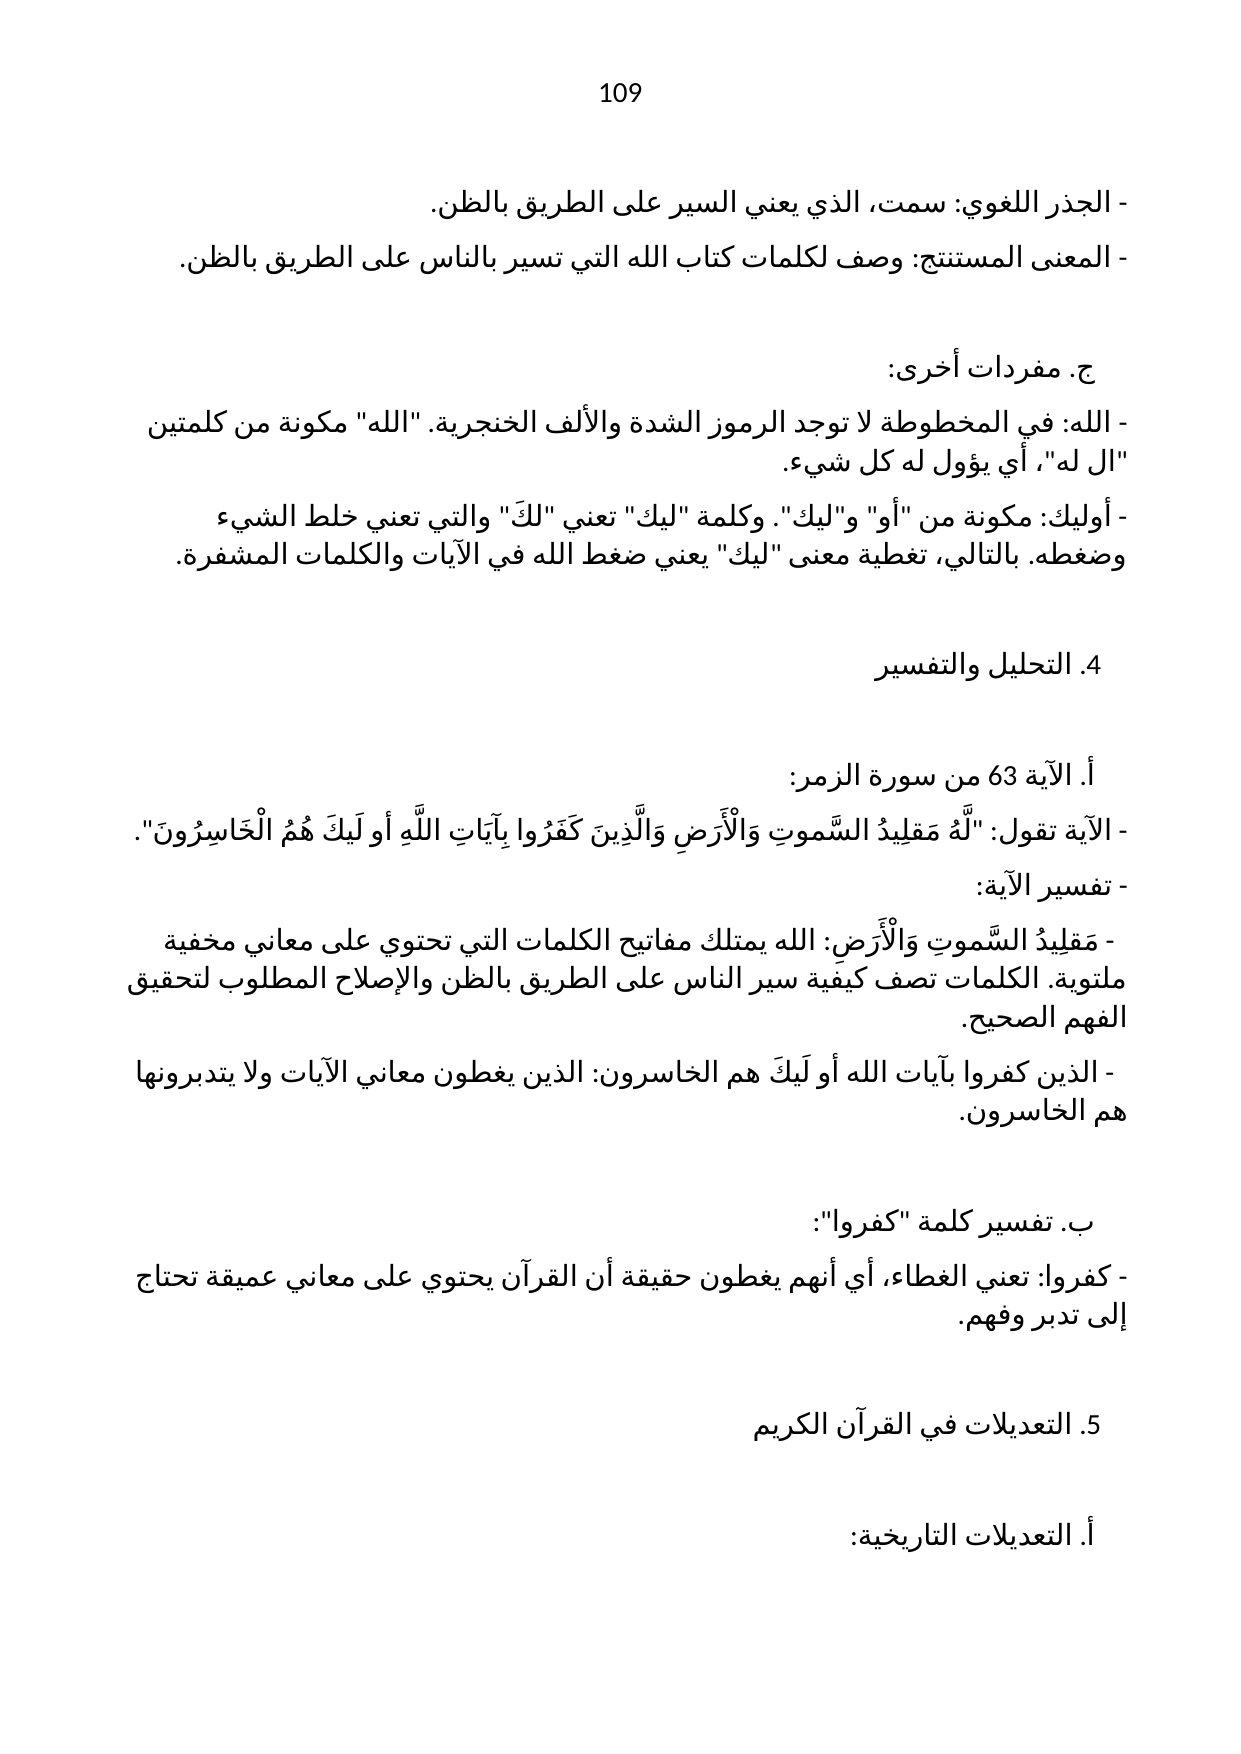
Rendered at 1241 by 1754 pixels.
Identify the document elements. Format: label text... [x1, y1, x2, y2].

text - كفروا: تعني الغطاء، أي أنهم يغطون حقيقة أن القرآن يحتوي على معاني عميقة تحتاج إلى تدبر وفهم. [112, 1258, 1128, 1332]
text 5. التعديلات في القرآن الكريم [112, 1406, 1128, 1442]
text ج. مفردات أخرى: [112, 349, 1128, 385]
text - المعنى المستنتج: وصف لكلمات كتاب الله التي تسير بالناس على الطريق بالظن. [112, 239, 1128, 274]
text - الذين كفروا بآيات الله أو لَيكَ هم الخاسرون: الذين يغطون معاني الآيات ولا يتدبرونها هم الخاسرون. [112, 1054, 1128, 1128]
text 4. التحليل والتفسير [112, 646, 1128, 682]
text أ. الآية 63 من سورة الزمر: [112, 757, 1128, 792]
text - الله: في المخطوطة لا توجد الرموز الشدة والألف الخنجرية. "الله" مكونة من كلمتين "ال له"، أي يؤول له كل شيء. [112, 404, 1128, 478]
text - أوليك: مكونة من "أو" و"ليك". وكلمة "ليك" تعني "لكَ" والتي تعني خلط الشيء وضغطه. بالتالي، تغطية معنى "ليك" يعني ضغط الله في الآيات والكلمات المشفرة. [112, 498, 1128, 572]
text - الآية تقول: "لَّهُ مَقلِيدُ السَّموتِ وَالْأَرَضِ وَالَّذِينَ كَفَرُوا بِآيَاتِ اللَّهِ أو لَيكَ هُمُ الْخَاسِرُونَ". [112, 812, 1128, 847]
text أ. التعديلات التاريخية: [112, 1517, 1128, 1552]
text - مَقلِيدُ السَّموتِ وَالْأَرَضِ: الله يمتلك مفاتيح الكلمات التي تحتوي على معاني مخفية ملتوية. الكلمات تصف كيفية سير الناس على الطريق بالظن والإصلاح المطلوب لتحقيق الفهم الصحيح. [112, 922, 1128, 1034]
text - تفسير الآية: [112, 867, 1128, 902]
text ب. تفسير كلمة "كفروا": [112, 1203, 1128, 1238]
text - الجذر اللغوي: سمت، الذي يعني السير على الطريق بالظن. [112, 184, 1128, 219]
